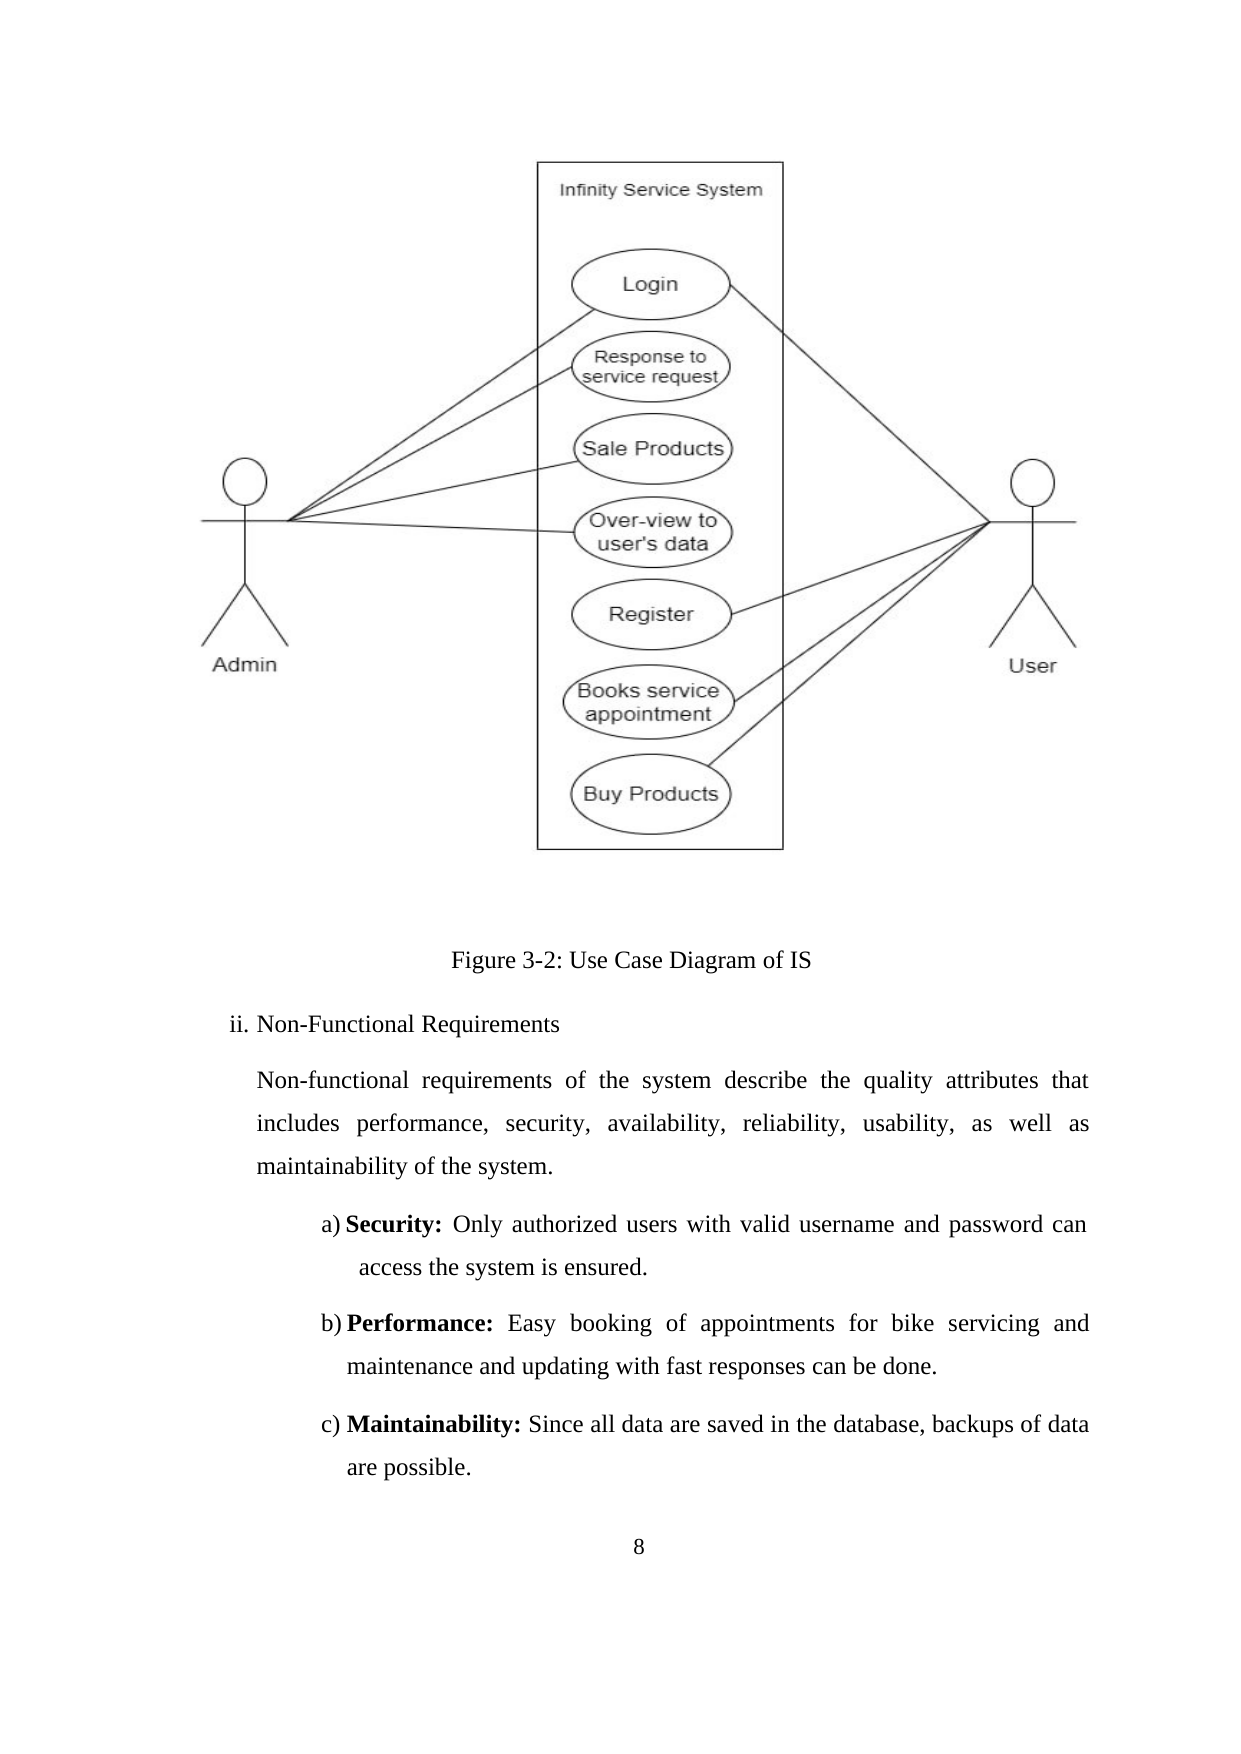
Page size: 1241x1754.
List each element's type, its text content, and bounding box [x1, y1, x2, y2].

list Maintainability: Since all data are saved in the database, backups of data are possible. [321, 1409, 1090, 1481]
list Security: Only authorized users with valid username and password can access the system is ensured. [321, 1209, 1087, 1281]
list Non-functional requirements of the system describe the quality attributes that includes performance, security, availability, reliability, usability, as well as maintainability of the system. [256, 1065, 1090, 1180]
list Performance: Easy booking of appointments for bike servicing and maintenance and updating with fast responses can be done. [321, 1308, 1090, 1380]
picture [187, 150, 1090, 863]
list Non-Functional Requirements [229, 1009, 1090, 1038]
text Figure 3-2: Use Case Diagram of IS [172, 945, 1090, 974]
